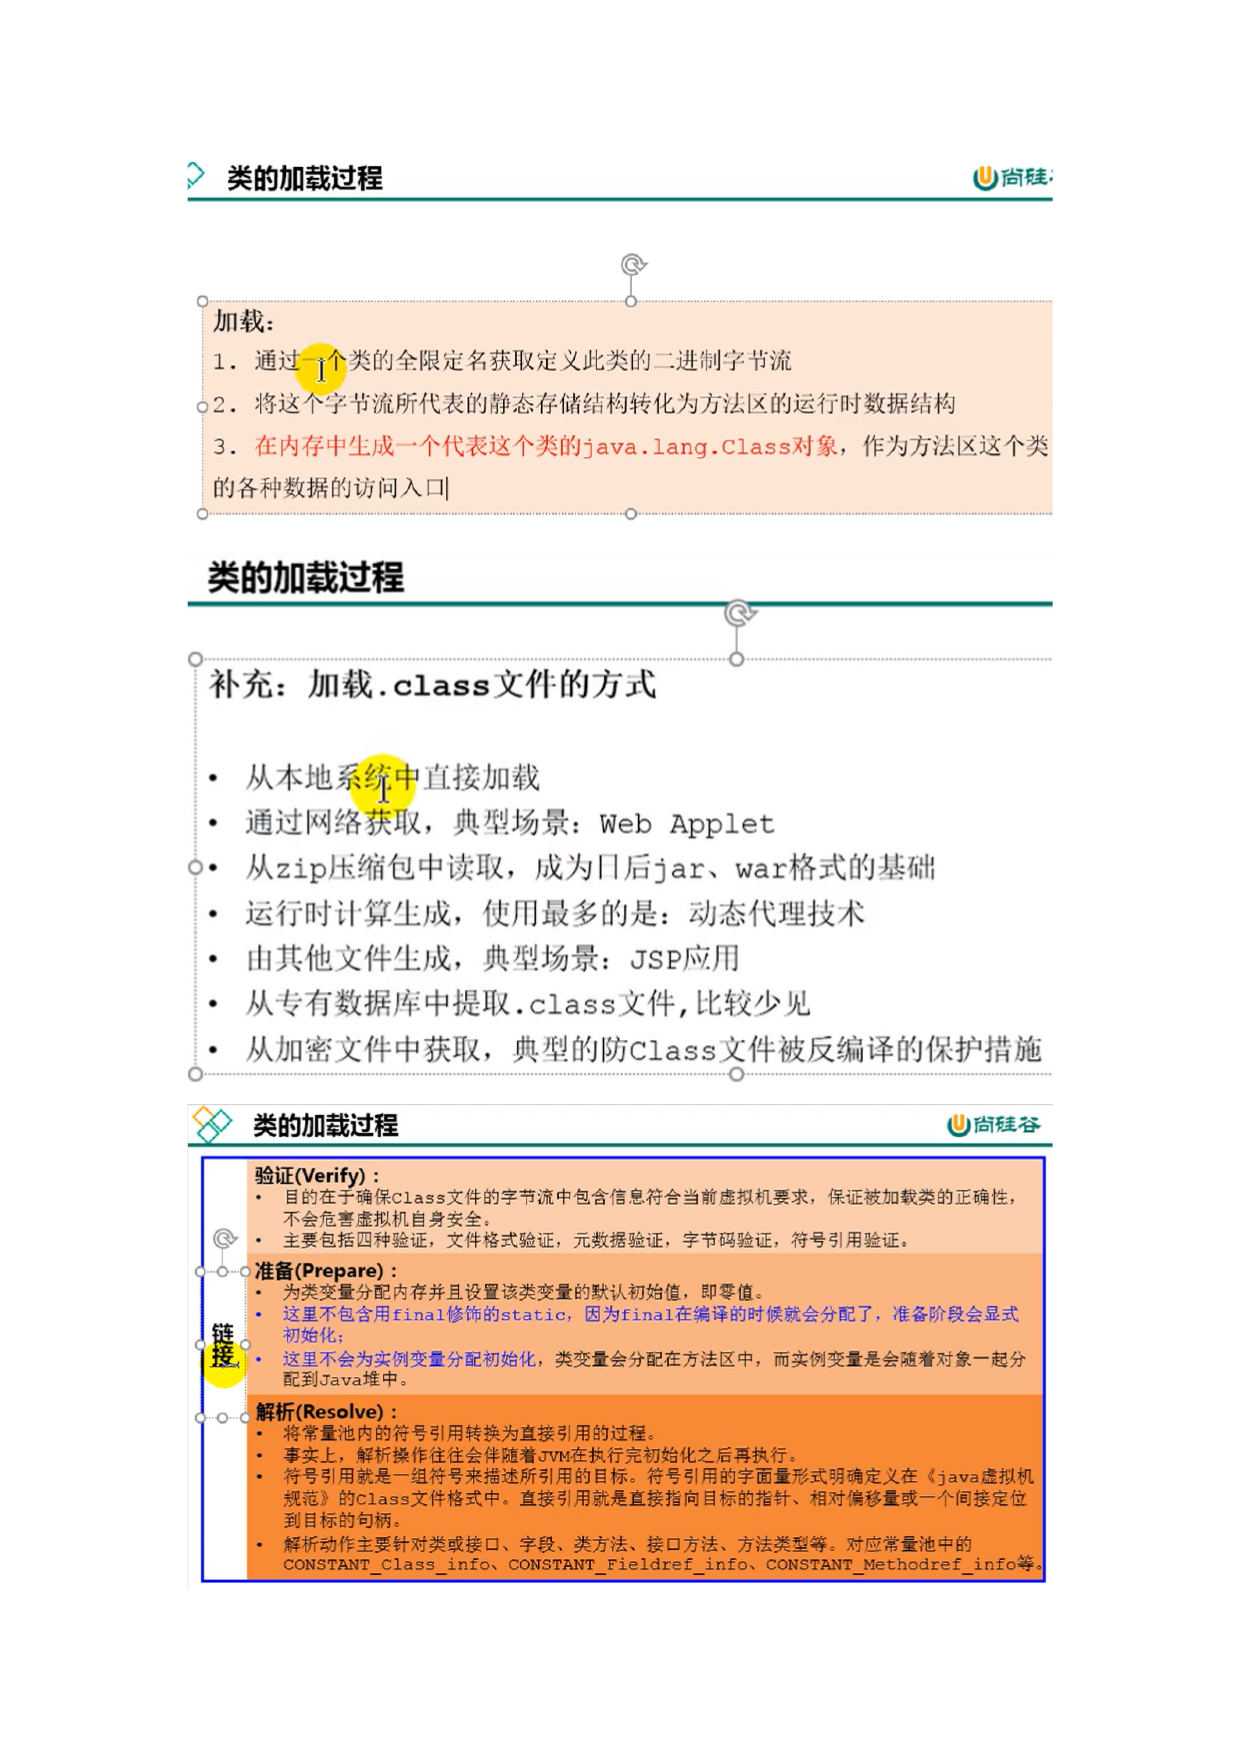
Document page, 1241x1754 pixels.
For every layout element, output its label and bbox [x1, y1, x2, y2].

picture [187, 552, 1053, 1089]
picture [187, 162, 1053, 527]
picture [187, 1104, 1053, 1590]
